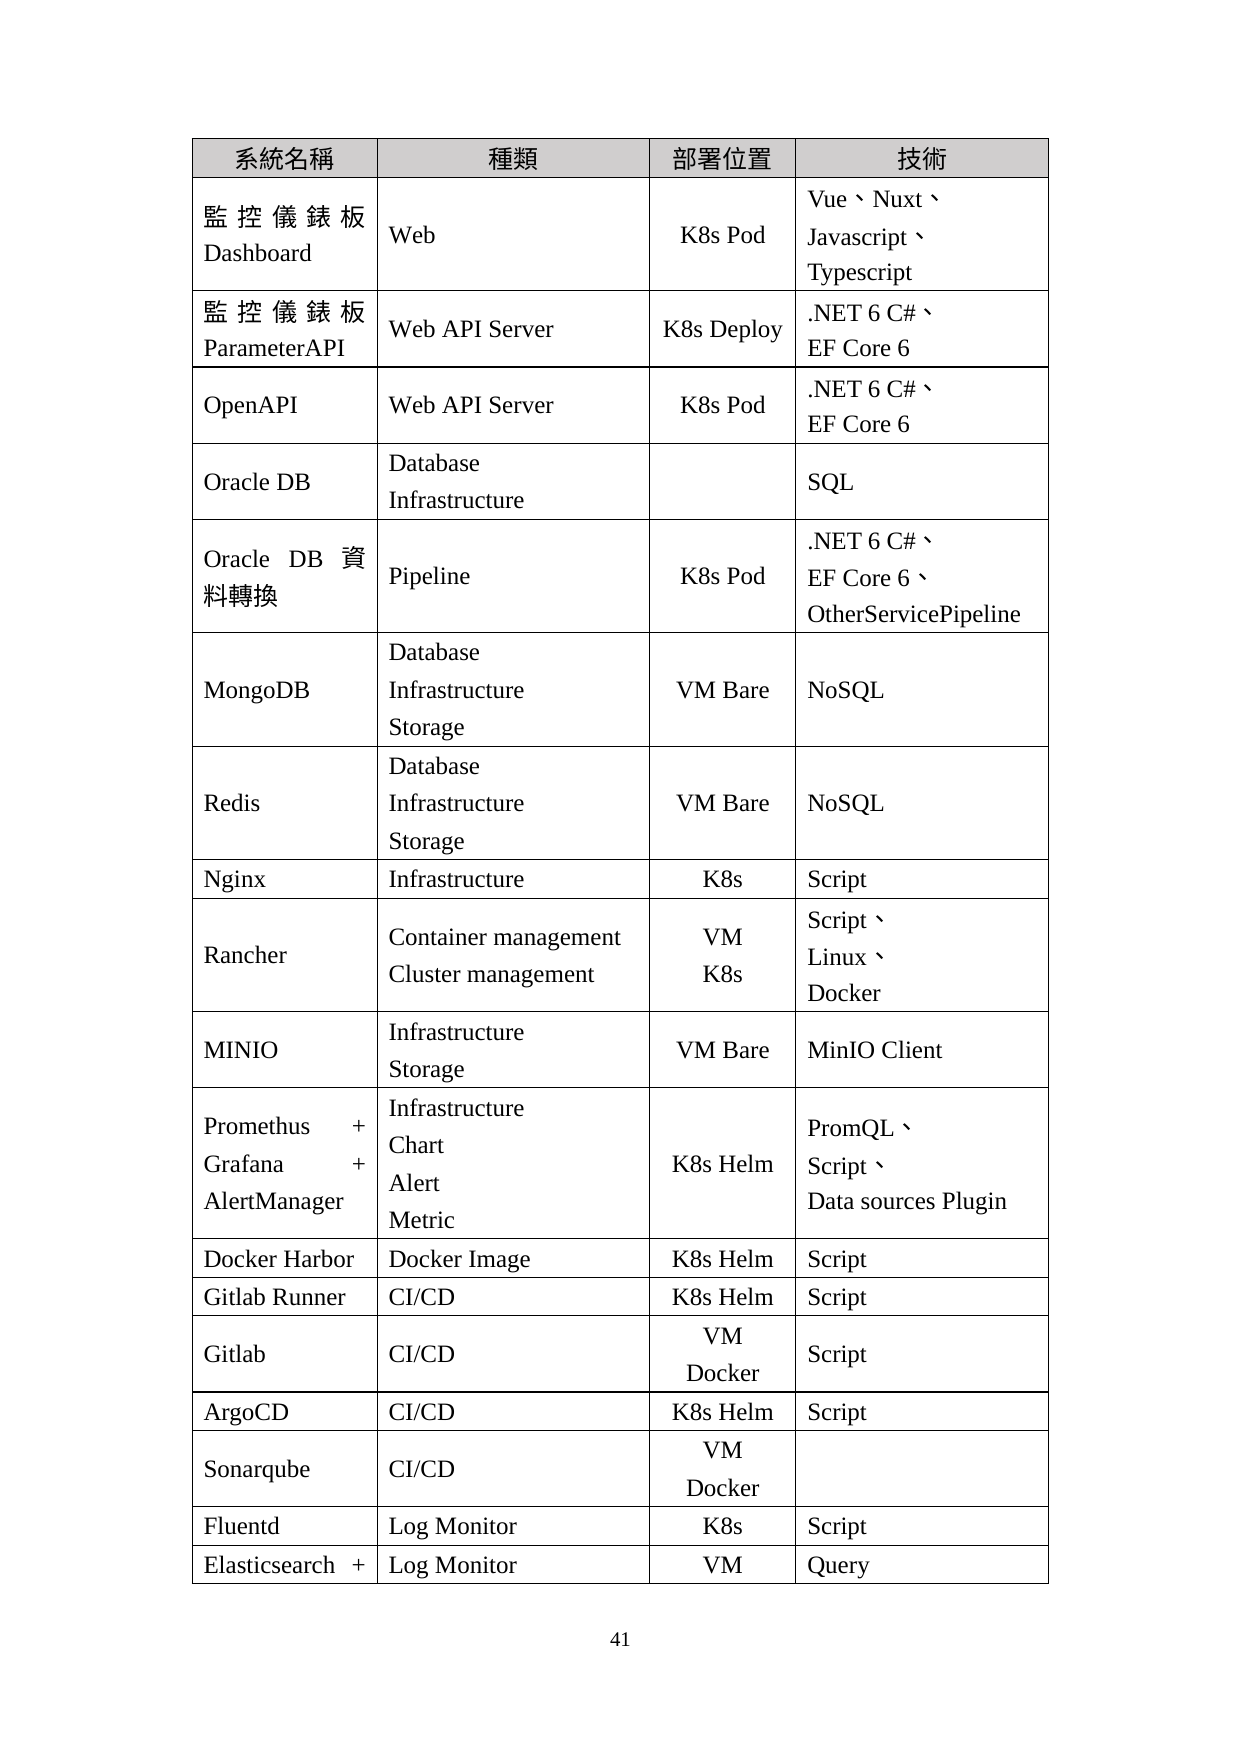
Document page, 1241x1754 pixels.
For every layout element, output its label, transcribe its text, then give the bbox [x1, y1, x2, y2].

table_header 種類 [378, 139, 649, 177]
table_cell Infrastructure Chart Alert Metric [378, 1088, 649, 1238]
table_cell VM Bare [650, 633, 795, 746]
table_cell 監控儀錶板ParameterAPI [193, 291, 377, 366]
table_cell MINIO [193, 1012, 377, 1087]
table_header 技術 [796, 139, 1048, 177]
table_cell CI/CD [378, 1431, 649, 1506]
table_cell CI/CD [378, 1278, 649, 1315]
table_cell [650, 444, 795, 518]
table_cell Web API Server [378, 368, 649, 442]
table_cell K8s Helm [650, 1278, 795, 1315]
table_cell Fluentd [193, 1507, 377, 1544]
table_cell CI/CD [378, 1316, 649, 1391]
table_cell MongoDB [193, 633, 377, 746]
table_cell Redis [193, 747, 377, 859]
table_cell SQL [796, 444, 1048, 518]
table_cell 監控儀錶板Dashboard [193, 178, 377, 290]
table_cell K8s Pod [650, 178, 795, 290]
table_cell Infrastructure Storage [378, 1012, 649, 1087]
table_cell K8s Deploy [650, 291, 795, 366]
table_cell VM Bare [650, 1012, 795, 1087]
table_cell K8s [650, 860, 795, 898]
table_cell VM Bare [650, 747, 795, 859]
table_cell NoSQL [796, 633, 1048, 746]
table_cell VM Docker [650, 1431, 795, 1506]
table_cell .NET 6 C#、 EF Core 6 [796, 368, 1048, 442]
table_cell Nginx [193, 860, 377, 898]
table_cell Log Monitor [378, 1507, 649, 1544]
table_cell PromQL、 Script、 Data sources Plugin [796, 1088, 1048, 1238]
table_cell Docker Harbor [193, 1239, 377, 1277]
table_cell Web API Server [378, 291, 649, 366]
table_cell CI/CD [378, 1393, 649, 1430]
table_cell MinIO Client [796, 1012, 1048, 1087]
table_cell Promethus + Grafana + AlertManager [193, 1088, 377, 1238]
table_cell Database Infrastructure [378, 444, 649, 518]
table_cell Gitlab Runner [193, 1278, 377, 1315]
table_cell Infrastructure [378, 860, 649, 898]
table_cell Container management Cluster management [378, 899, 649, 1011]
table_cell K8s Helm [650, 1239, 795, 1277]
table_cell Oracle DB [193, 444, 377, 518]
table_header 系統名稱 [193, 139, 377, 177]
table_cell .NET 6 C#、 EF Core 6、 OtherServicePipeline [796, 520, 1048, 632]
table_cell VM Docker [650, 1546, 795, 1583]
table_cell Pipeline [378, 520, 649, 632]
table_cell Docker Image [378, 1239, 649, 1277]
table_cell Query DSL (Domain Specific Language) [796, 1546, 1048, 1583]
table_cell Oracle DB資料轉換 [193, 520, 377, 632]
table_header 部署位置 [650, 139, 795, 177]
table_cell Rancher [193, 899, 377, 1011]
table_cell Sonarqube [193, 1431, 377, 1506]
table_cell Script [796, 860, 1048, 898]
table_cell VM K8s [650, 899, 795, 1011]
table_cell Script、 Linux、 Docker [796, 899, 1048, 1011]
table_cell [796, 1431, 1048, 1506]
table_cell Script [796, 1278, 1048, 1315]
table_cell Web [378, 178, 649, 290]
table_cell Script [796, 1507, 1048, 1544]
table_cell OpenAPI [193, 368, 377, 442]
table_cell Script [796, 1316, 1048, 1391]
table_cell ArgoCD [193, 1393, 377, 1430]
table_cell Log Monitor [378, 1546, 649, 1583]
table_cell K8s Helm [650, 1088, 795, 1238]
table_cell K8s [650, 1507, 795, 1544]
table_cell Vue、Nuxt、 Javascript、 Typescript [796, 178, 1048, 290]
table_cell K8s Pod [650, 520, 795, 632]
table_cell .NET 6 C#、 EF Core 6 [796, 291, 1048, 366]
table_cell Elasticsearch + Kibana [193, 1546, 377, 1583]
table_cell Database Infrastructure Storage [378, 633, 649, 746]
table_cell Script [796, 1239, 1048, 1277]
table_cell Gitlab [193, 1316, 377, 1391]
table_cell K8s Helm [650, 1393, 795, 1430]
table_cell NoSQL [796, 747, 1048, 859]
table_cell Database Infrastructure Storage [378, 747, 649, 859]
table_cell VM Docker [650, 1316, 795, 1391]
table_cell Script [796, 1393, 1048, 1430]
table_cell K8s Pod [650, 368, 795, 442]
